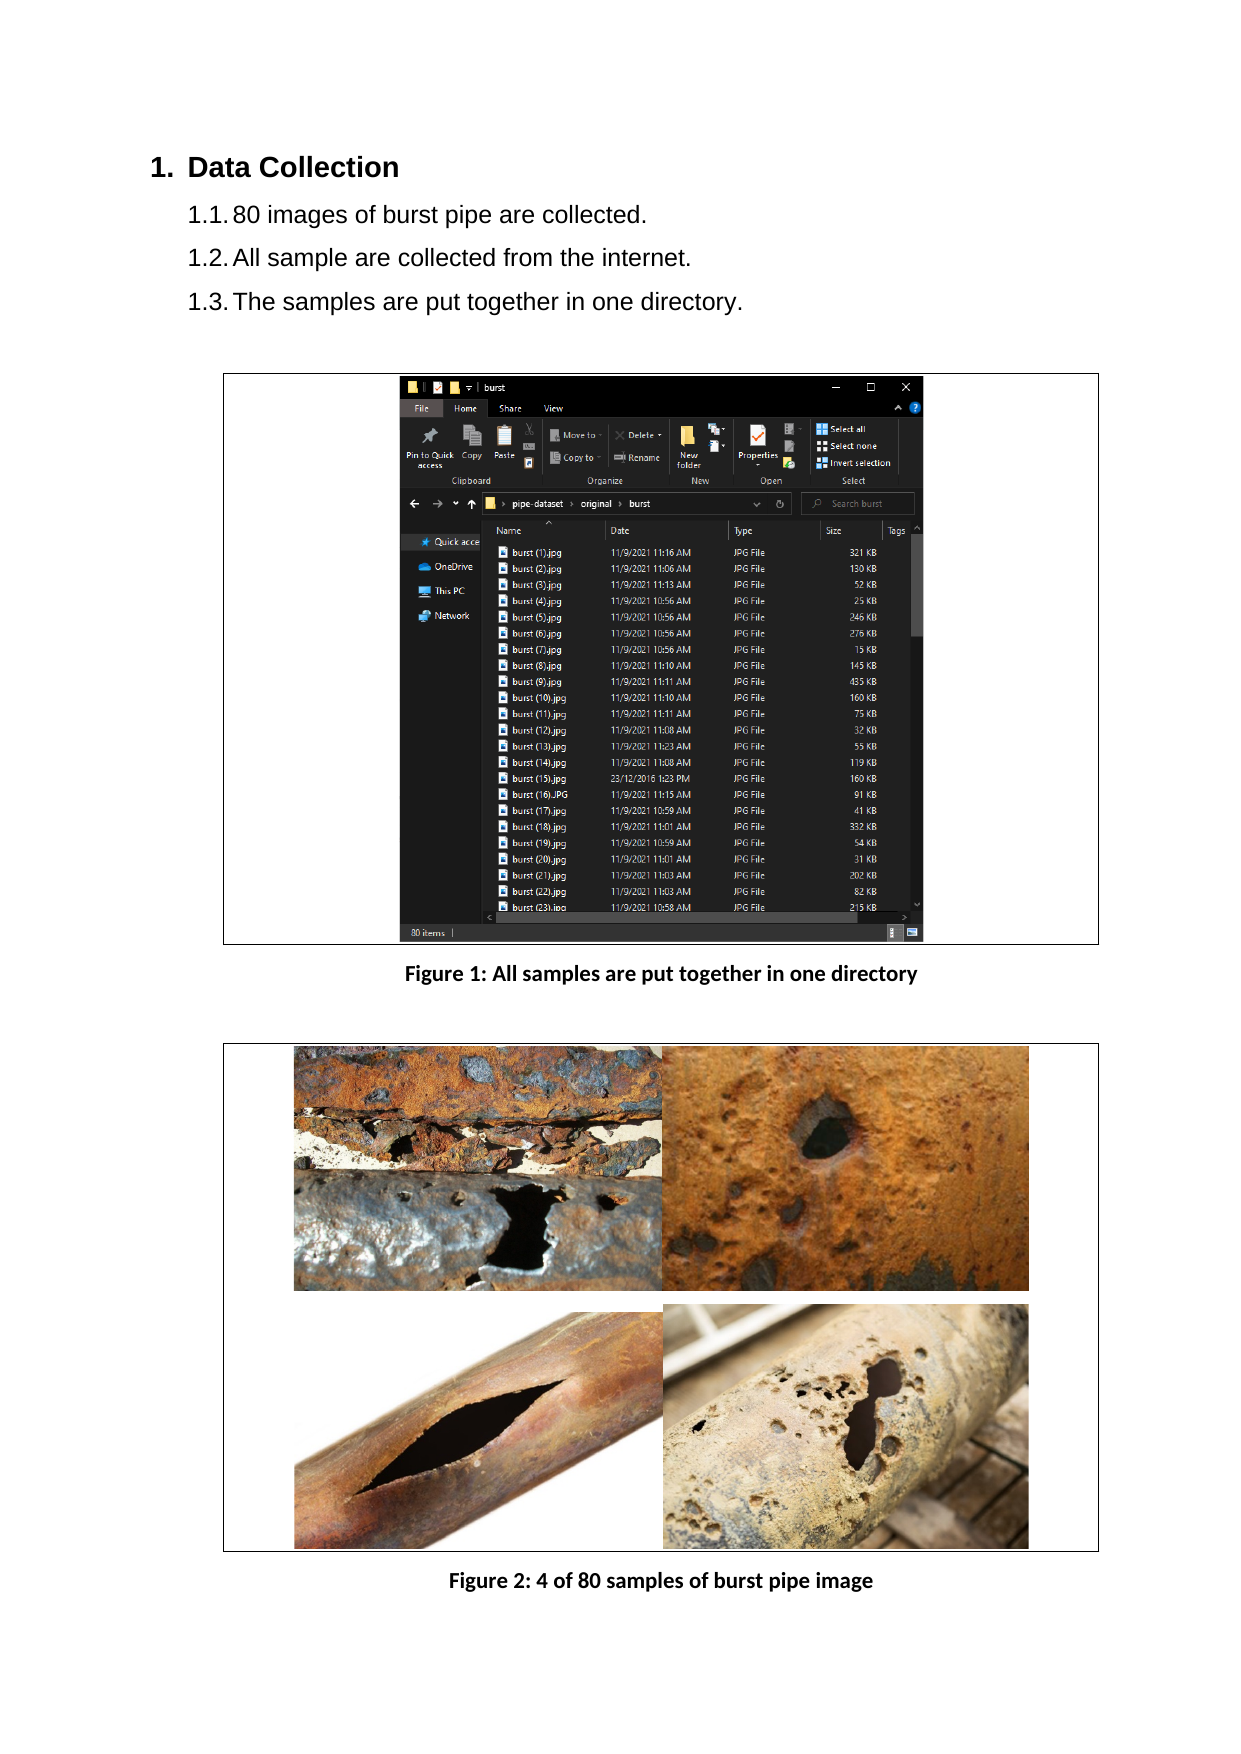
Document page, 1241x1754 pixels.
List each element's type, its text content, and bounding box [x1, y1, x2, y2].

list Data Collection [150, 150, 1090, 183]
picture [294, 1304, 1029, 1549]
list The samples are put together in one directory. [187, 287, 1090, 315]
list 80 images of burst pipe are collected. [187, 200, 1090, 229]
list Figure 2: 4 of 80 samples of burst pipe image [232, 1566, 1090, 1594]
picture [399, 376, 924, 942]
list Figure 1: All samples are put together in one directory [232, 959, 1090, 987]
list All sample are collected from the internet. [187, 243, 1090, 272]
picture [293, 1046, 1029, 1291]
